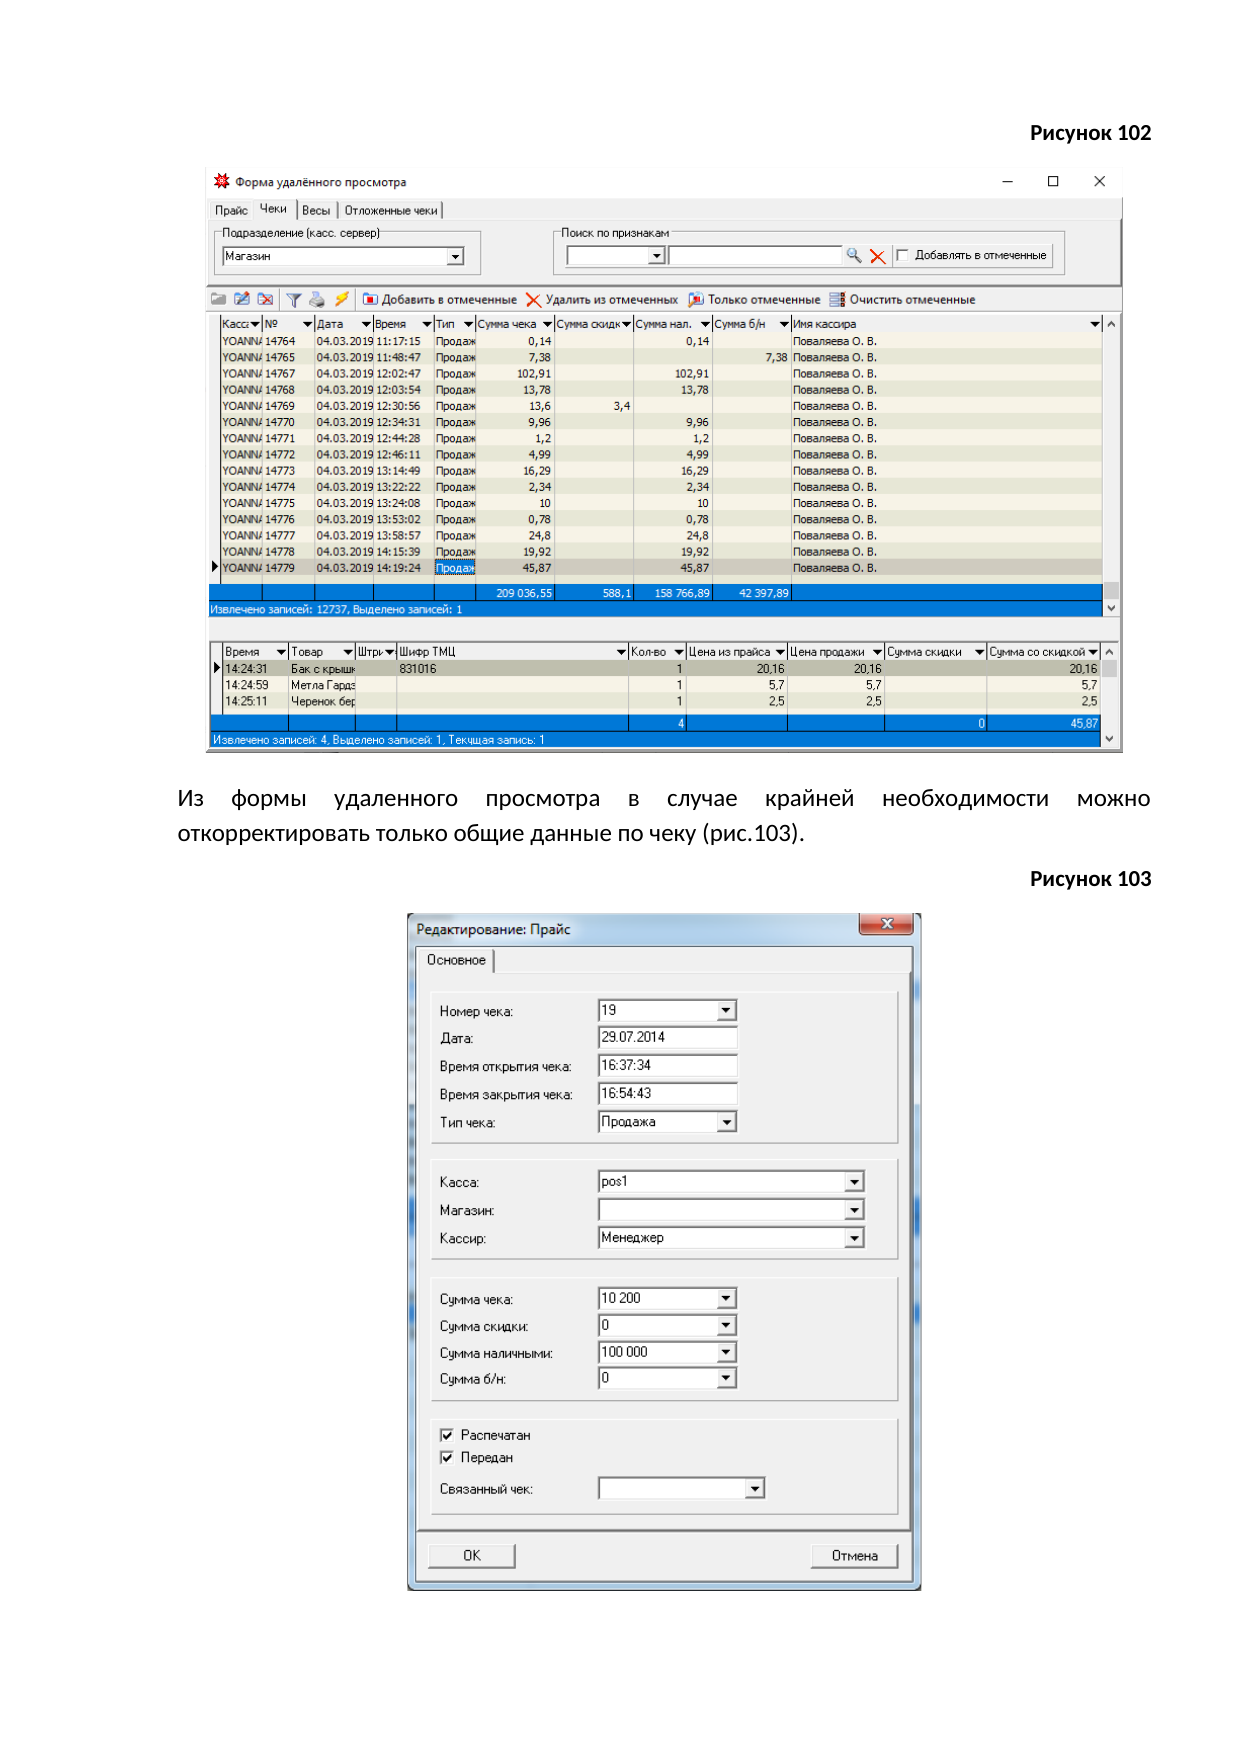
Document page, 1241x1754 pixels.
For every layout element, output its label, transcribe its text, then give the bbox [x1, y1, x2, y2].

text Рисунок 102 [177, 118, 1152, 146]
text Из формы удаленного просмотра в случае крайней необходимости можно откорректировать только общие данные по чеку (рис.103). [177, 782, 1152, 847]
picture [407, 913, 922, 1591]
picture [205, 167, 1123, 753]
text Рисунок 103 [177, 864, 1152, 892]
